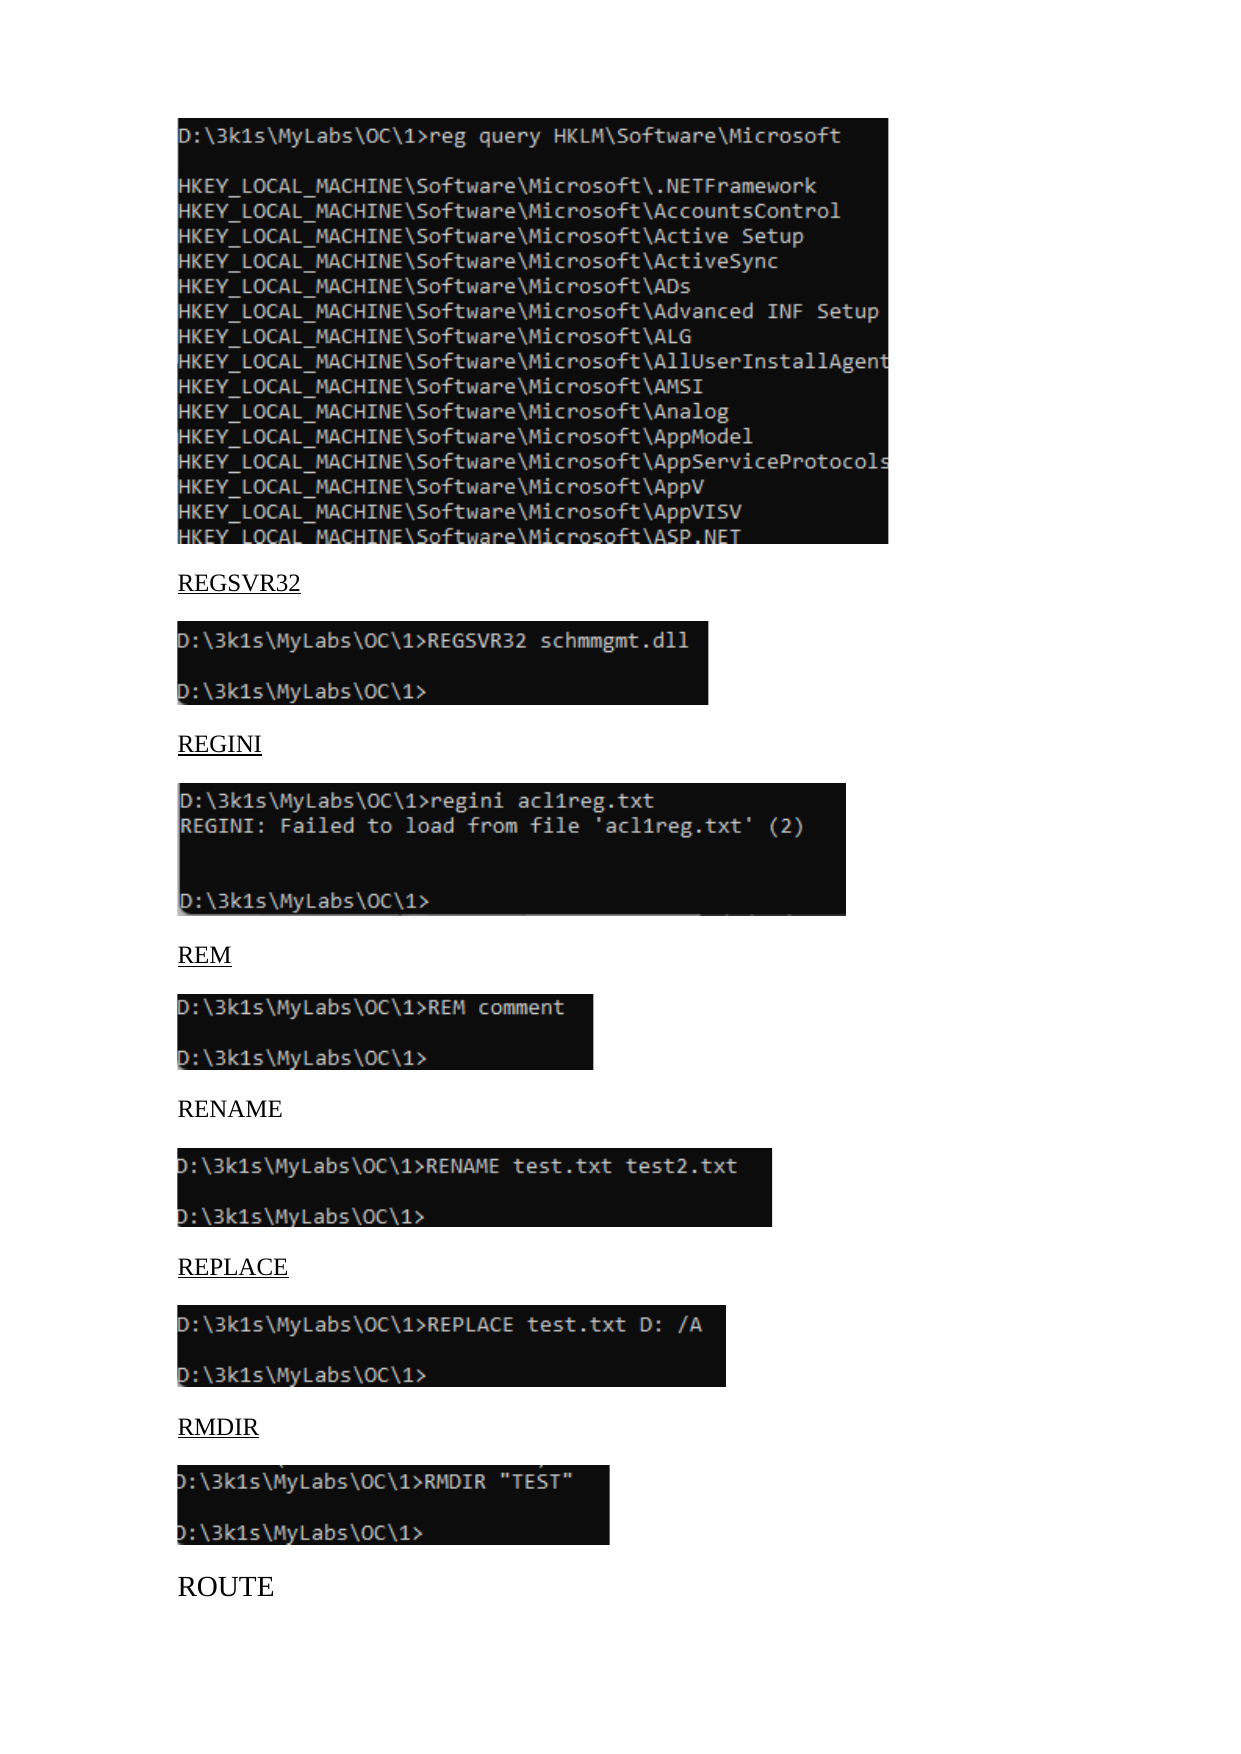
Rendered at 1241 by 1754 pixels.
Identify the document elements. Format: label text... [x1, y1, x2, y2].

picture [177, 1465, 610, 1545]
text REM [177, 941, 1152, 969]
text RENAME [177, 1094, 1152, 1123]
text RMDIR [177, 1412, 1152, 1441]
text ROUTE [177, 1569, 1152, 1603]
text REGINI [177, 729, 1152, 758]
text REPLACE [177, 1252, 1152, 1281]
picture [177, 994, 594, 1070]
picture [177, 1148, 773, 1227]
picture [177, 1305, 726, 1387]
picture [177, 783, 846, 916]
picture [177, 621, 709, 705]
picture [177, 118, 889, 544]
text REGSVR32 [177, 568, 1152, 597]
